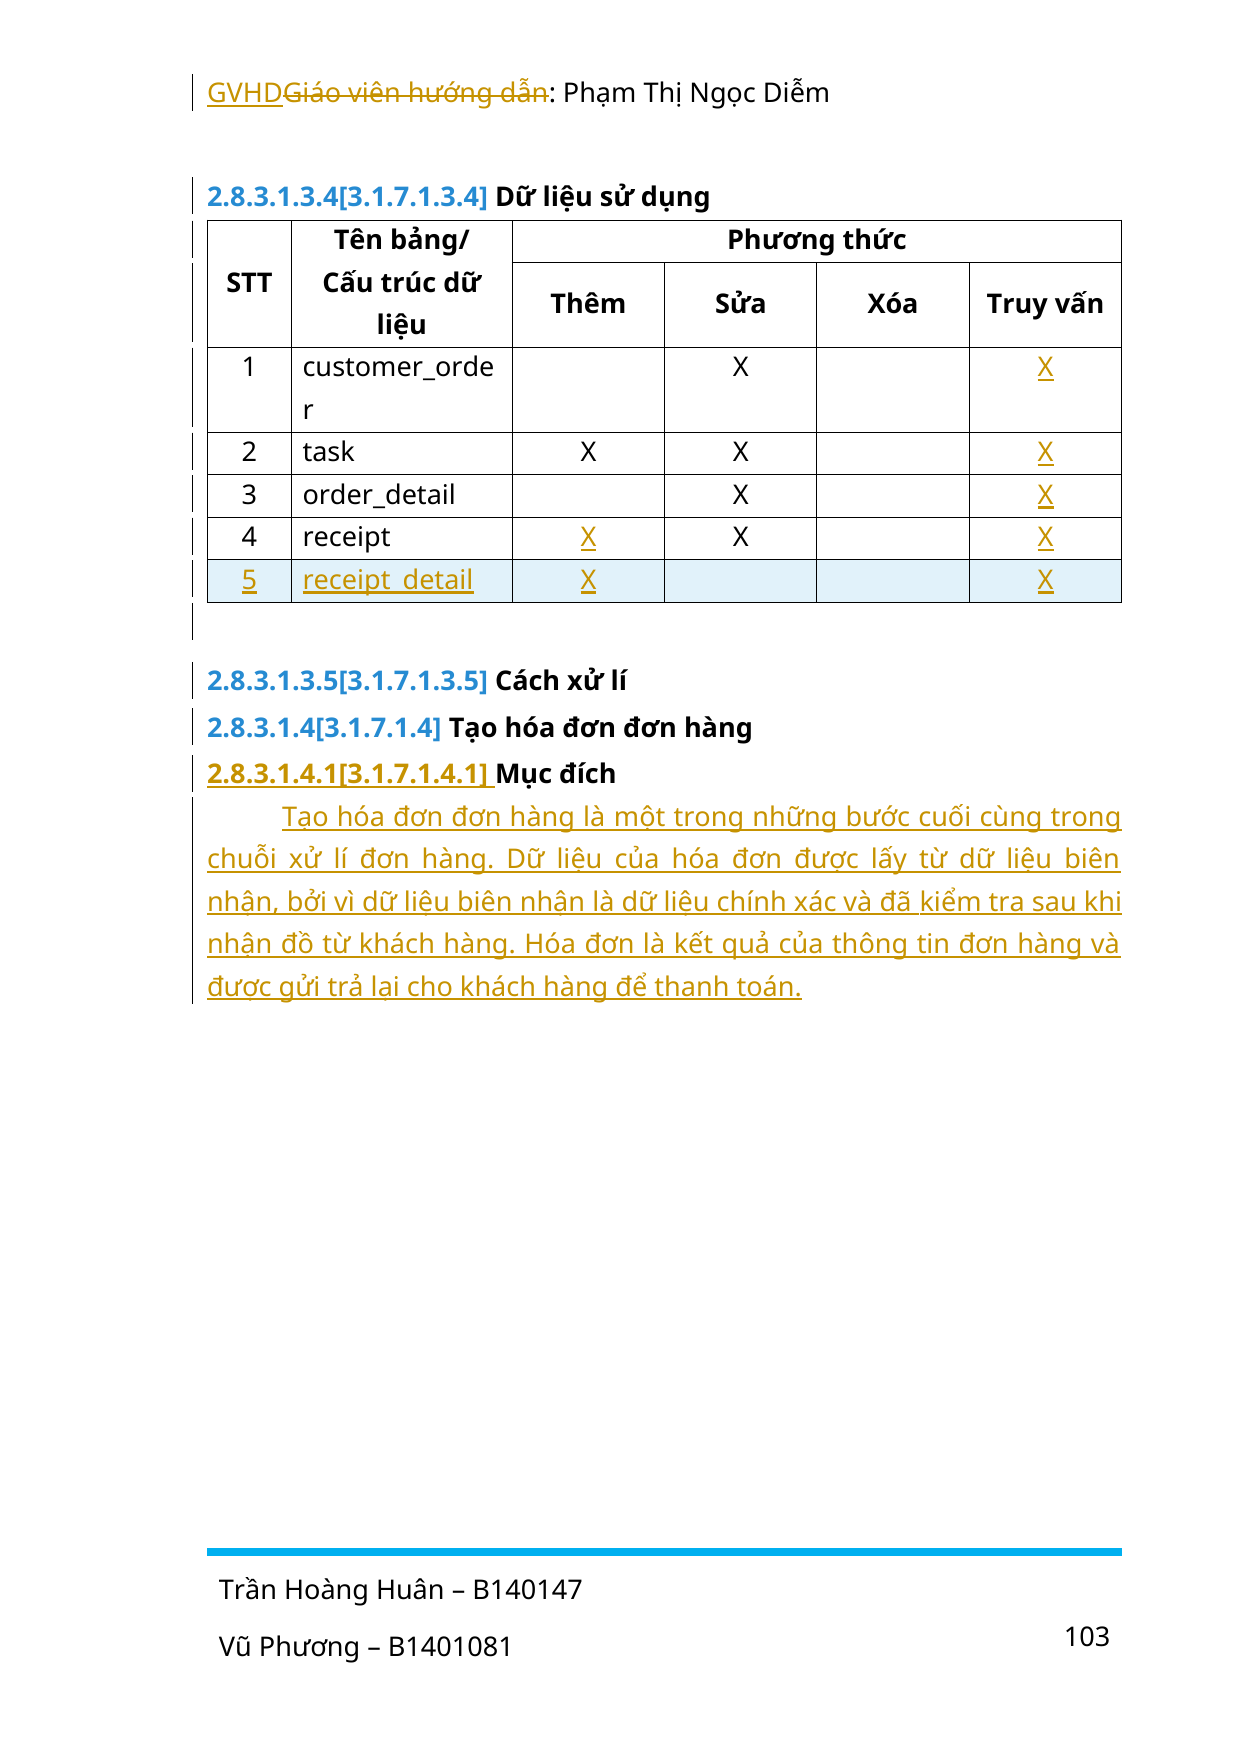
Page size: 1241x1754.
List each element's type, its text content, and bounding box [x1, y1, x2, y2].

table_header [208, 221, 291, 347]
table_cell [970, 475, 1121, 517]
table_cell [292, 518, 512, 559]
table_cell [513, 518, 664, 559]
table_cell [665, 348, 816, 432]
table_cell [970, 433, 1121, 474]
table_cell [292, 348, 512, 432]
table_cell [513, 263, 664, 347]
subtitle Dữ liệu sử dụng [207, 177, 1122, 214]
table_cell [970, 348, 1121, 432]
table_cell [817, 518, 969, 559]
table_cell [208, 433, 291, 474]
subtitle Tạo hóa đơn đơn hàng [207, 708, 1122, 745]
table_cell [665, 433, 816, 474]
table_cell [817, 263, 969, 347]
subtitle Mục đích [207, 755, 1122, 792]
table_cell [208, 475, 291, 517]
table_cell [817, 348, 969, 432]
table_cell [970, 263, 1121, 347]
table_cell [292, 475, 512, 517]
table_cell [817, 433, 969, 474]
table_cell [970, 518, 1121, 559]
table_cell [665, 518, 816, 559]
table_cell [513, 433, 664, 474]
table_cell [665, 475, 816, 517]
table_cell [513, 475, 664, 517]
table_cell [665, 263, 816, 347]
subtitle Cách xử lí [207, 662, 1122, 699]
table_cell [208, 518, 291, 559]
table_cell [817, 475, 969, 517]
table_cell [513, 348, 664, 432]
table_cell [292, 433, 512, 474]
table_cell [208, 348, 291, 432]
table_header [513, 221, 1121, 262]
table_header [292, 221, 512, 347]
